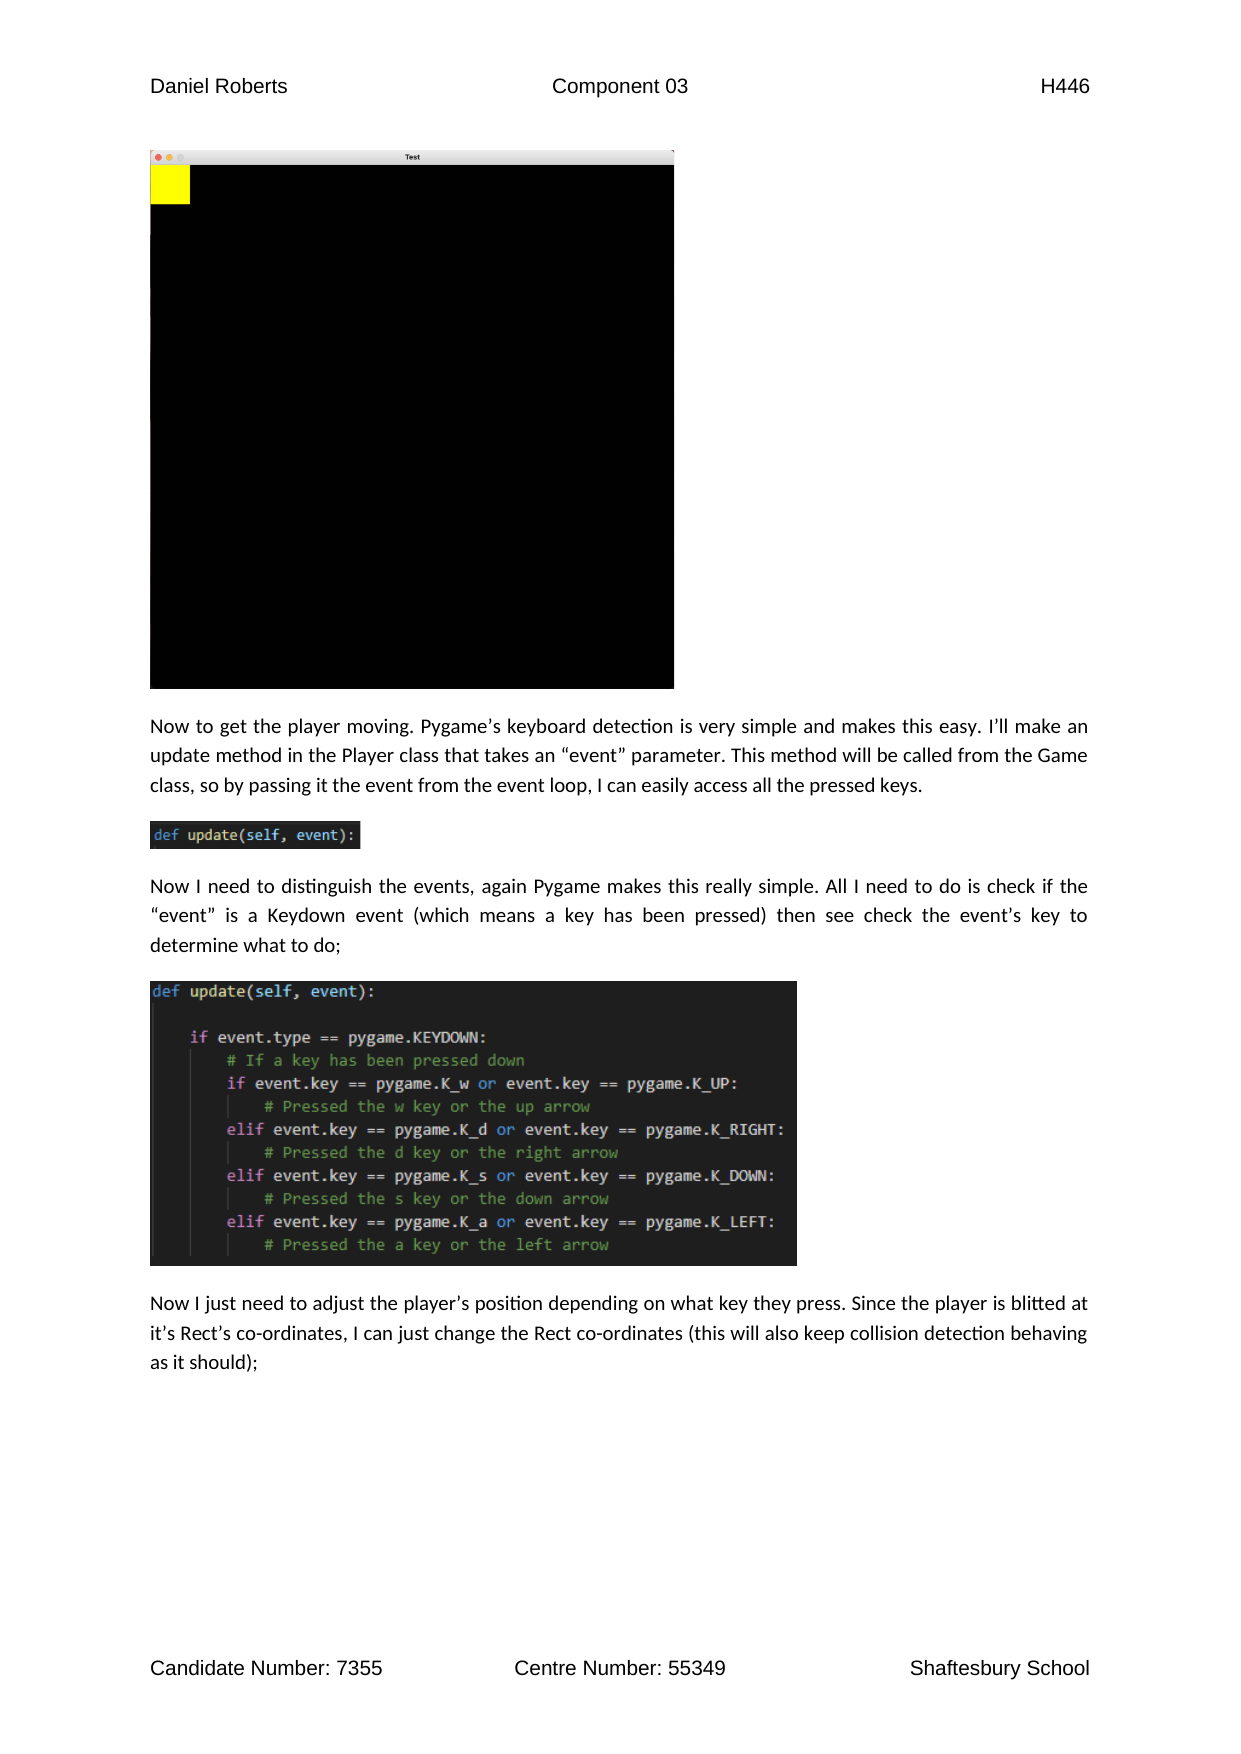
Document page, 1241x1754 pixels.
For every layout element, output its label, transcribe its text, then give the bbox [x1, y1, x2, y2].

text Now to get the player moving. Pygame’s keyboard detection is very simple and makes this easy. I’ll make an update method in the Player class that takes an “event” parameter. This method will be called from the Game class, so by passing it the event from the event loop, I can easily access all the pressed keys. [150, 713, 1090, 797]
text Now I need to distinguish the events, again Pygame makes this really simple. All I need to do is check if the “event” is a Keydown event (which means a key has been pressed) then see check the event’s key to determine what to do; [150, 873, 1090, 957]
picture [150, 150, 675, 689]
picture [150, 981, 797, 1266]
text Now I just need to adjust the player’s position depending on what key they press. Since the player is blitted at it’s Rect’s co-ordinates, I can just change the Rect co-ordinates (this will also keep collision detection behaving as it should); [150, 1291, 1090, 1374]
picture [150, 821, 361, 849]
